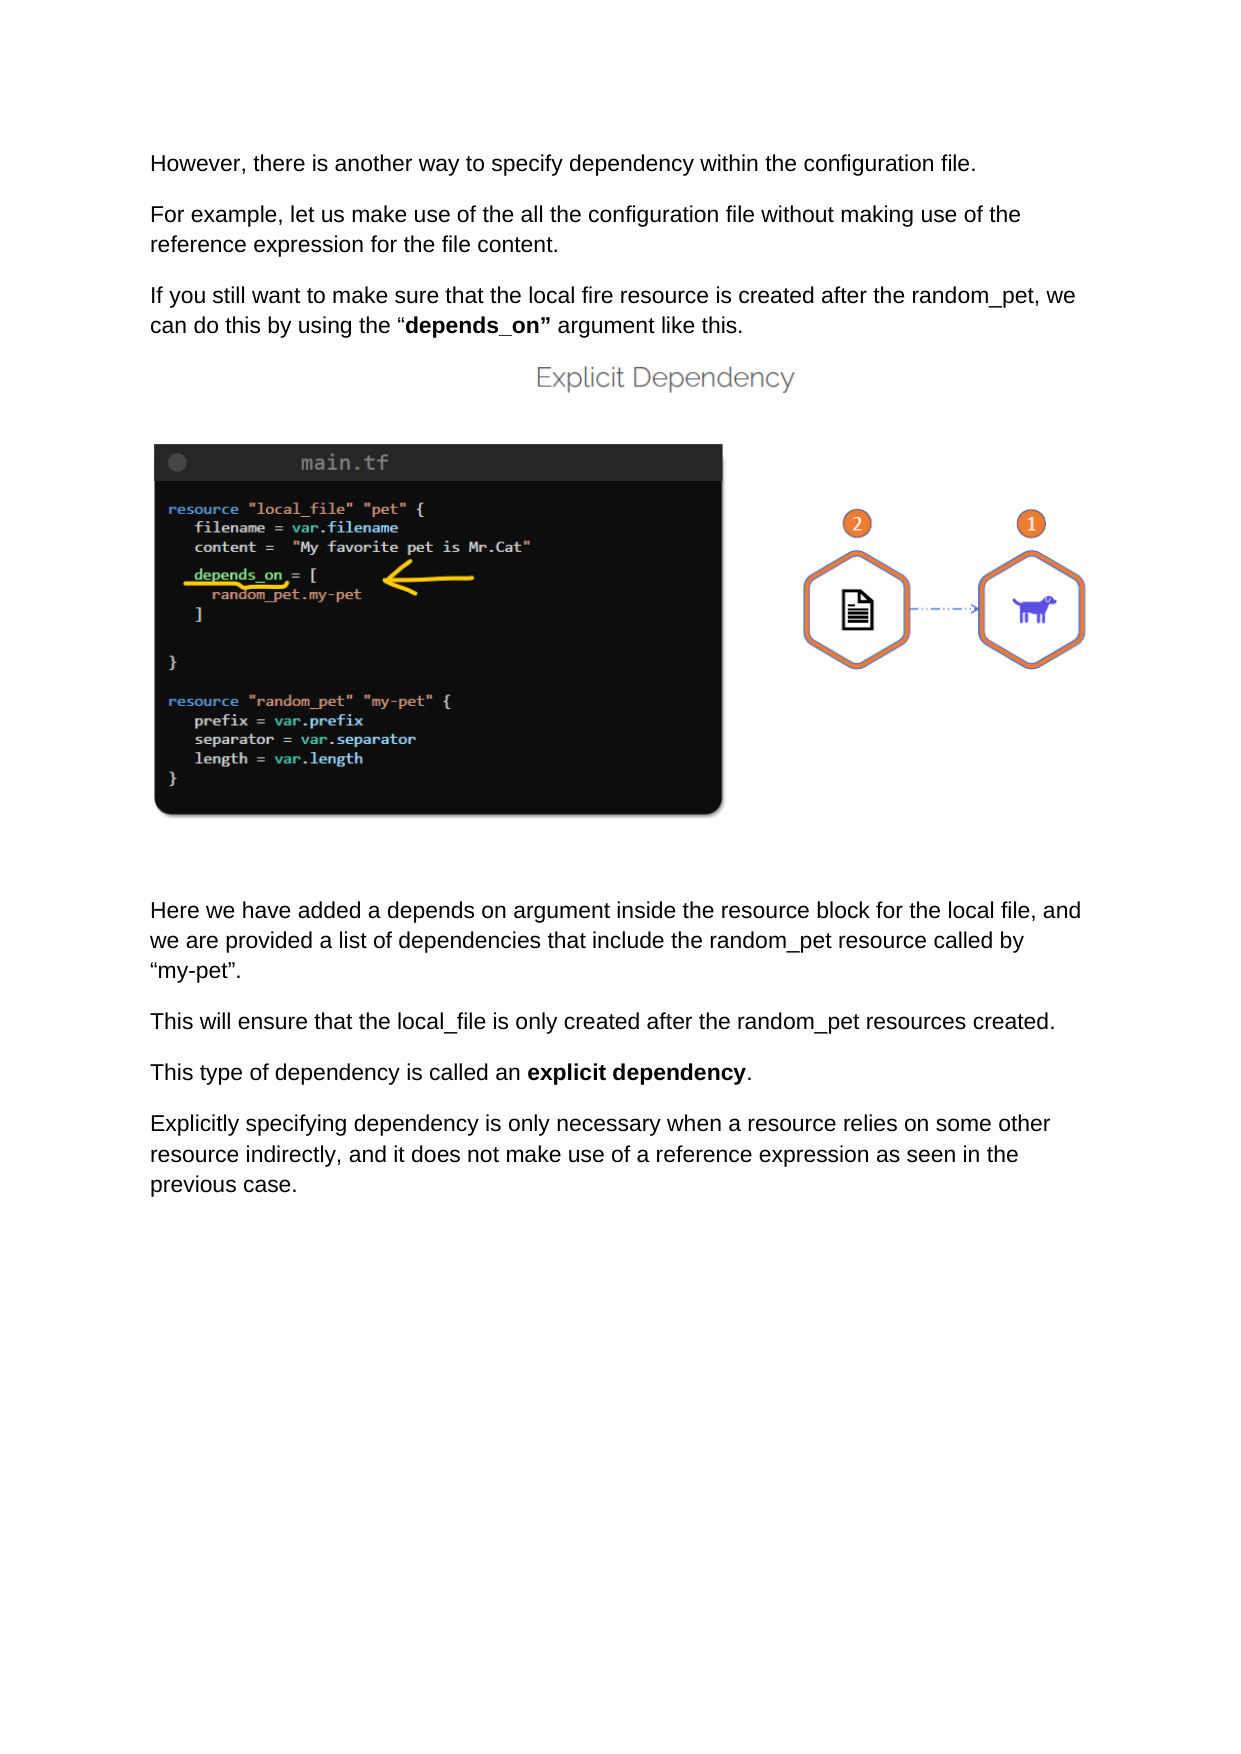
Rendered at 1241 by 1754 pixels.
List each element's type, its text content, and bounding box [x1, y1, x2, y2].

text This will ensure that the local_file is only created after the random_pet resources created. [150, 1008, 1090, 1035]
text For example, let us make use of the all the configuration file without making use of the reference expression for the file content. [150, 201, 1090, 258]
text This type of dependency is called an explicit dependency. [150, 1059, 1090, 1086]
text However, there is another way to specify dependency within the configuration file. [150, 150, 1090, 176]
text If you still want to make sure that the local fire resource is created after the random_pet, we can do this by using the “depends_on” argument like this. [150, 282, 1090, 339]
picture [150, 363, 1091, 821]
text Here we have added a depends on argument inside the resource block for the local file, and we are provided a list of dependencies that include the random_pet resource called by “my-pet”. [150, 897, 1090, 984]
text Explicitly specifying dependency is only necessary when a resource relies on some other resource indirectly, and it does not make use of a reference expression as seen in the previous case. [150, 1110, 1090, 1197]
